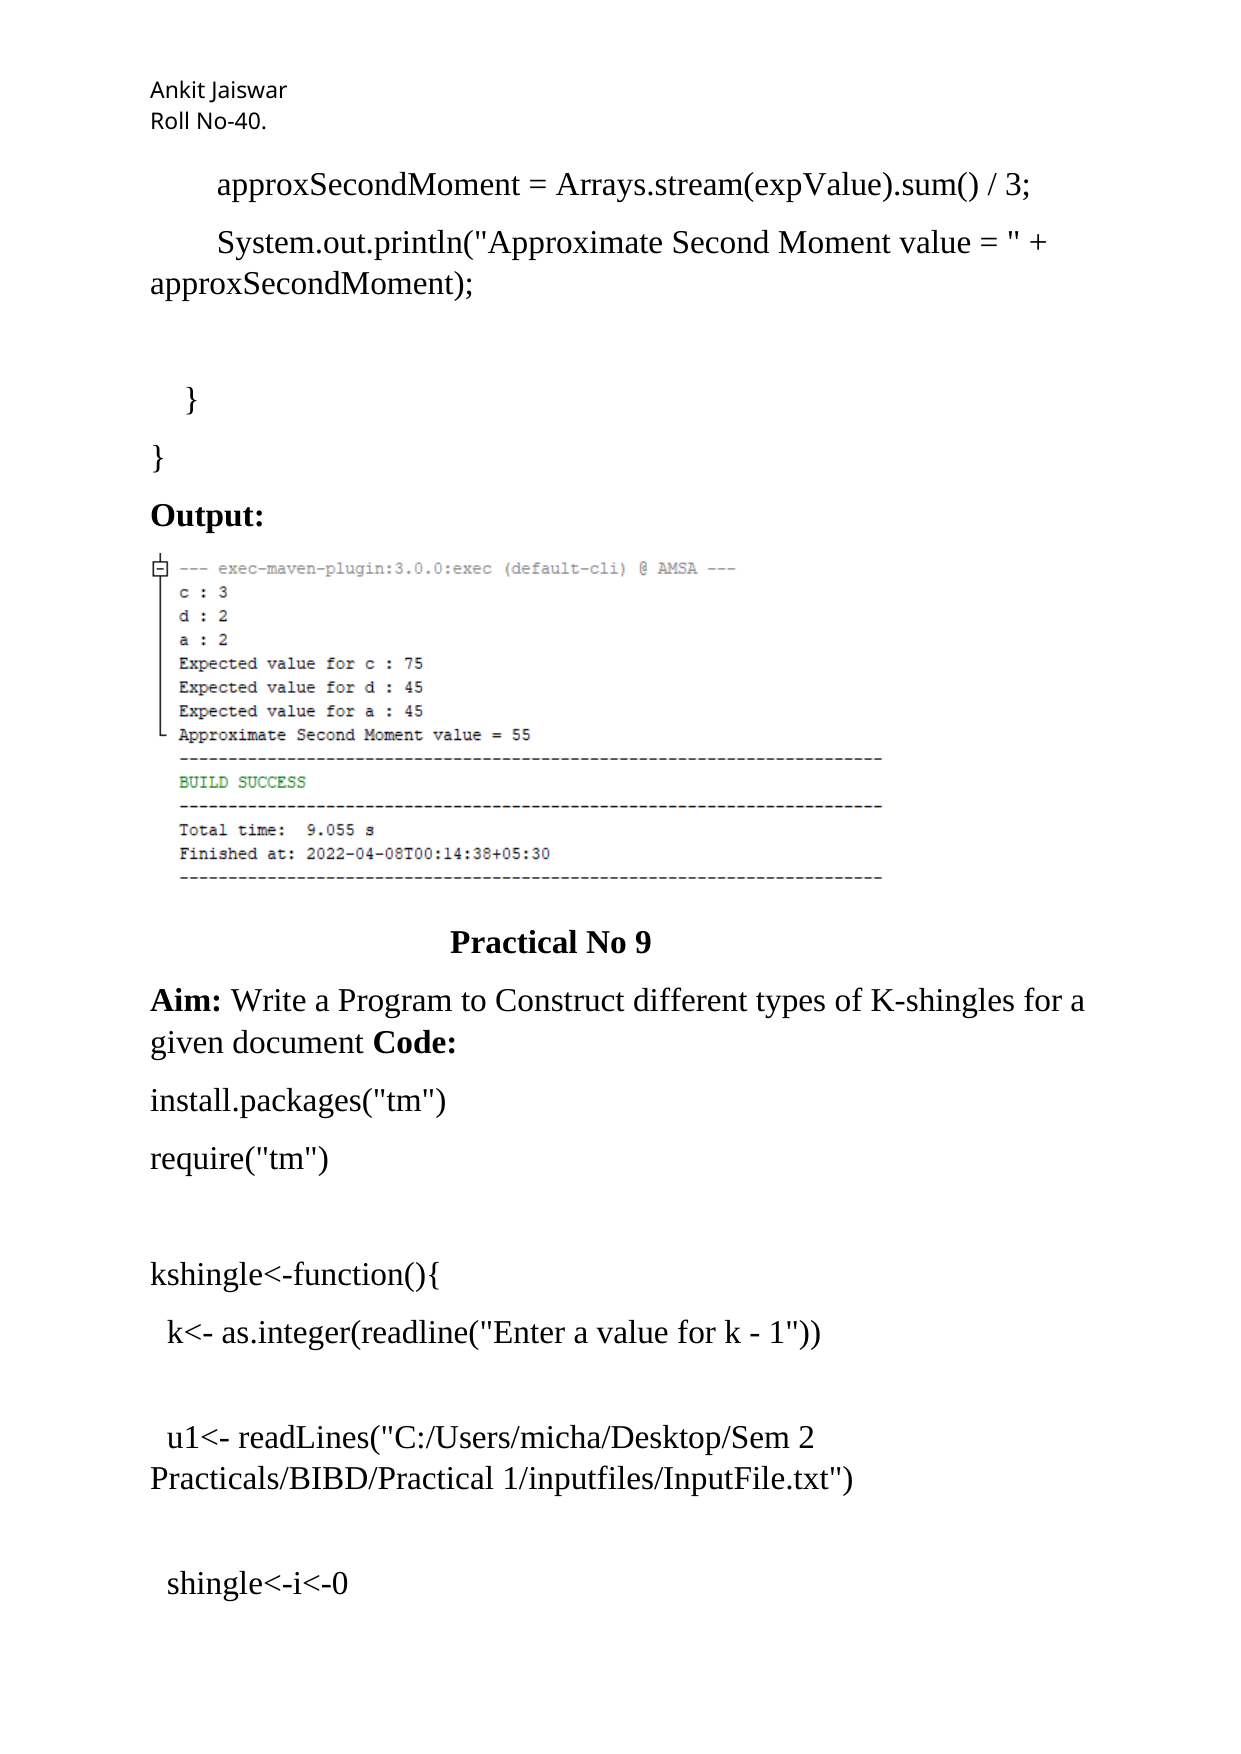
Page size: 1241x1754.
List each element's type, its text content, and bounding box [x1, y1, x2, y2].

text install.packages("tm") [150, 1080, 1090, 1118]
text approxSecondMoment = Arrays.stream(expValue).sum() / 3; [150, 164, 1090, 203]
text kshingle<-function(){ [150, 1254, 1090, 1292]
text require("tm") [150, 1138, 1090, 1176]
text k<- as.integer(readline("Enter a value for k - 1")) [150, 1312, 1090, 1351]
text System.out.println("Approximate Second Moment value = " + approxSecondMoment); [150, 222, 1090, 302]
picture [150, 553, 1091, 904]
text Output: [150, 496, 1090, 534]
text } [150, 438, 1090, 476]
text Aim: Write a Program to Construct different types of K-shingles for a given document Code: [150, 981, 1090, 1060]
text Practical No 9 [375, 923, 1090, 961]
text } [150, 380, 1090, 418]
text shingle<-i<-0 [150, 1563, 1090, 1602]
text u1<- readLines("C:/Users/micha/Desktop/Sem 2 Practicals/BIBD/Practical 1/inputfiles/InputFile.txt") [150, 1417, 1090, 1497]
